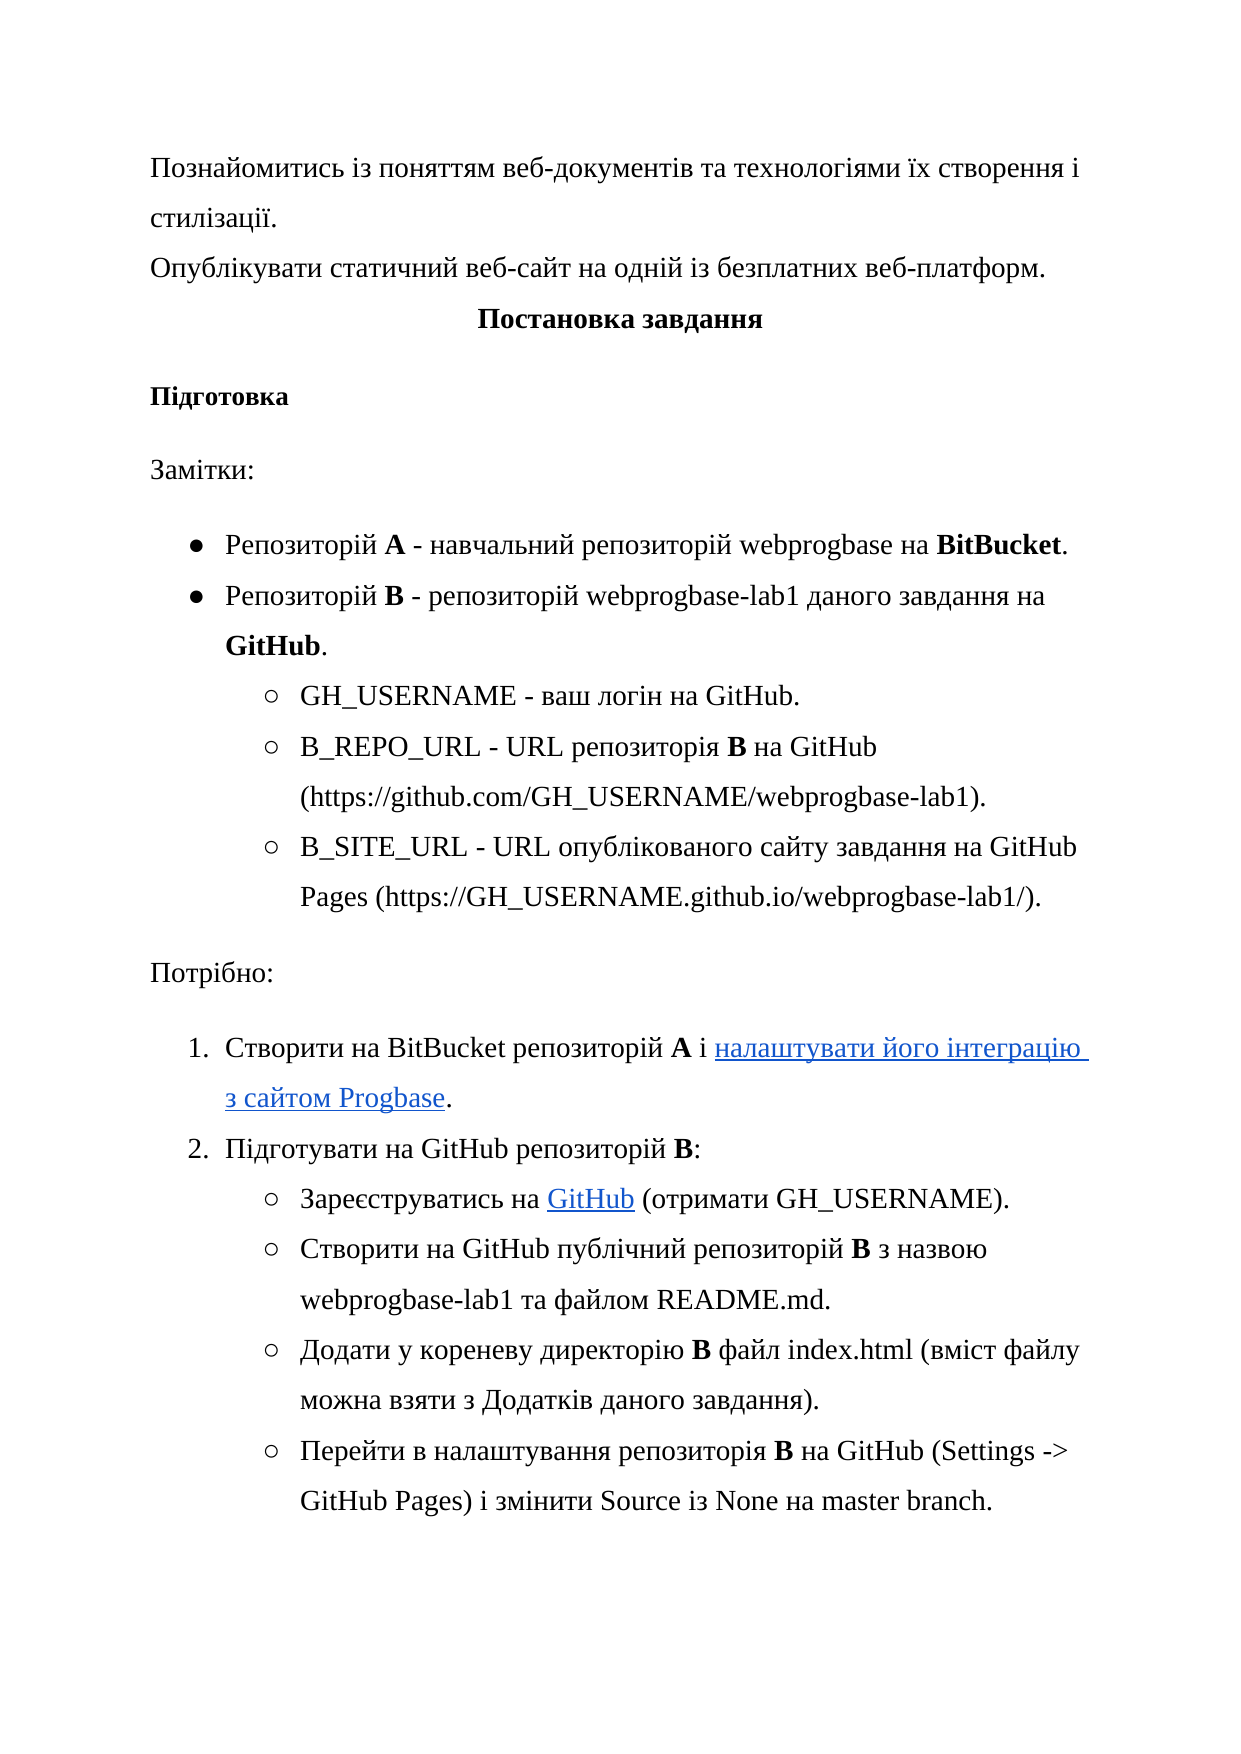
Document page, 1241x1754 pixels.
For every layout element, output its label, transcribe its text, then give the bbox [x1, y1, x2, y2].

list Репозиторій А - навчальний репозиторій webprogbase на BitBucket. [187, 527, 1090, 561]
text Постановка завдання [150, 301, 1090, 334]
list Зареєструватись на GitHub (отримати GH_USERNAME). [262, 1181, 1090, 1215]
text Познайомитись із поняттям веб-документів та технологіями їх створення і стилізації. [150, 150, 1090, 234]
list Додати у кореневу директорію B файл index.html (вміст файлу можна взяти з Додатків даного завдання). [262, 1332, 1090, 1416]
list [262, 1433, 1090, 1517]
list B_SITE_URL - URL опублікованого сайту завдання на GitHub Pages (https://GH_USERNAME.github.io/webprogbase-lab1/). [262, 829, 1090, 913]
list B_REPO_URL - URL репозиторія В на GitHub (https://github.com/GH_USERNAME/webprogbase-lab1). [262, 729, 1090, 812]
text Потрібно: [150, 955, 1090, 988]
list Створити на BitBucket репозиторій А і налаштувати його інтеграцію з сайтом Progbase. [187, 1030, 1090, 1114]
list Репозиторій В - репозиторій webprogbase-lab1 даного завдання на GitHub. [187, 578, 1090, 662]
text Замітки: [150, 452, 1090, 486]
list Створити на GitHub публічний репозиторій B з назвою webprogbase-lab1 та файлом README.md. [262, 1231, 1090, 1315]
list GH_USERNAME - ваш логін на GitHub. [262, 678, 1090, 712]
subtitle Підготовка [150, 380, 1090, 412]
list Підготувати на GitHub репозиторій B: [187, 1131, 1090, 1164]
text Опублікувати статичний веб-сайт на одній із безплатних веб-платформ. [150, 251, 1090, 284]
